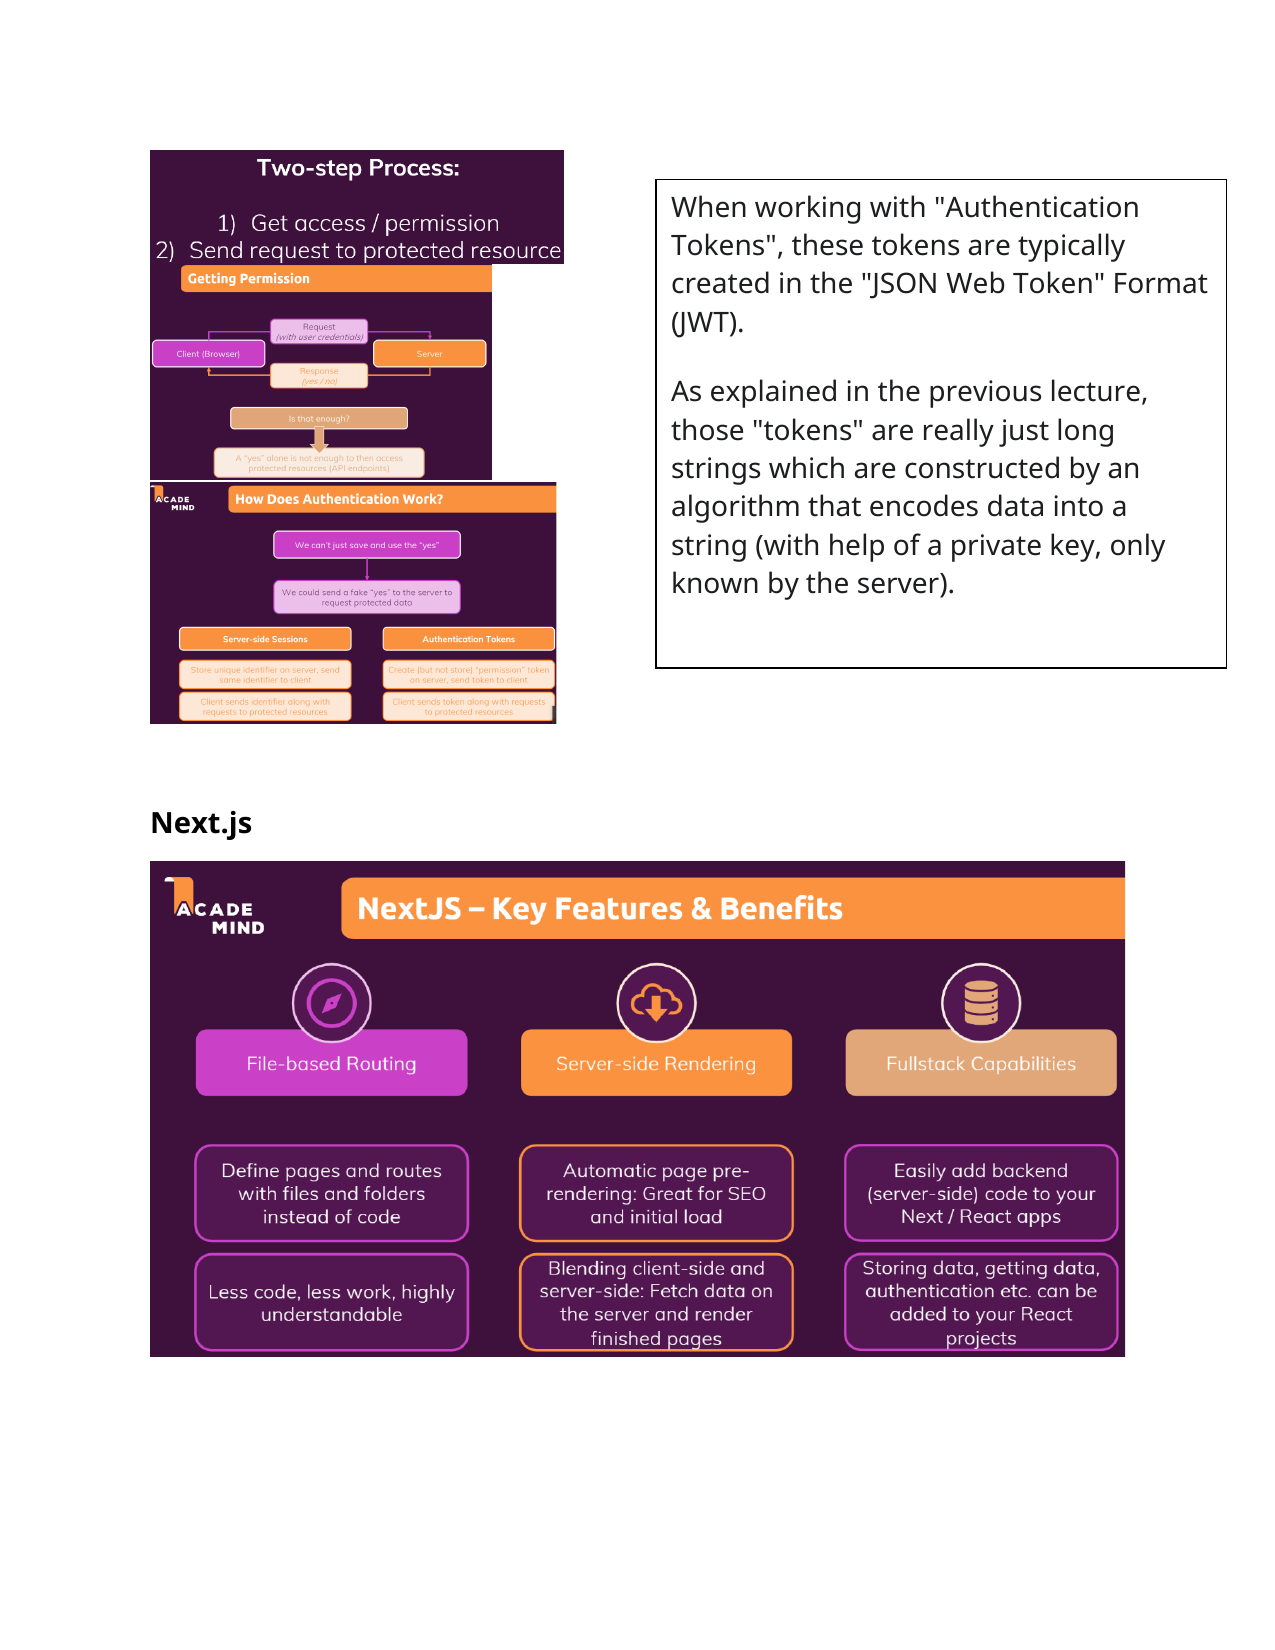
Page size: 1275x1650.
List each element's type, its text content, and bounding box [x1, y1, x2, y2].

text Next.js [150, 802, 1125, 842]
picture [150, 482, 557, 724]
picture [150, 861, 1125, 1357]
picture [150, 150, 564, 480]
